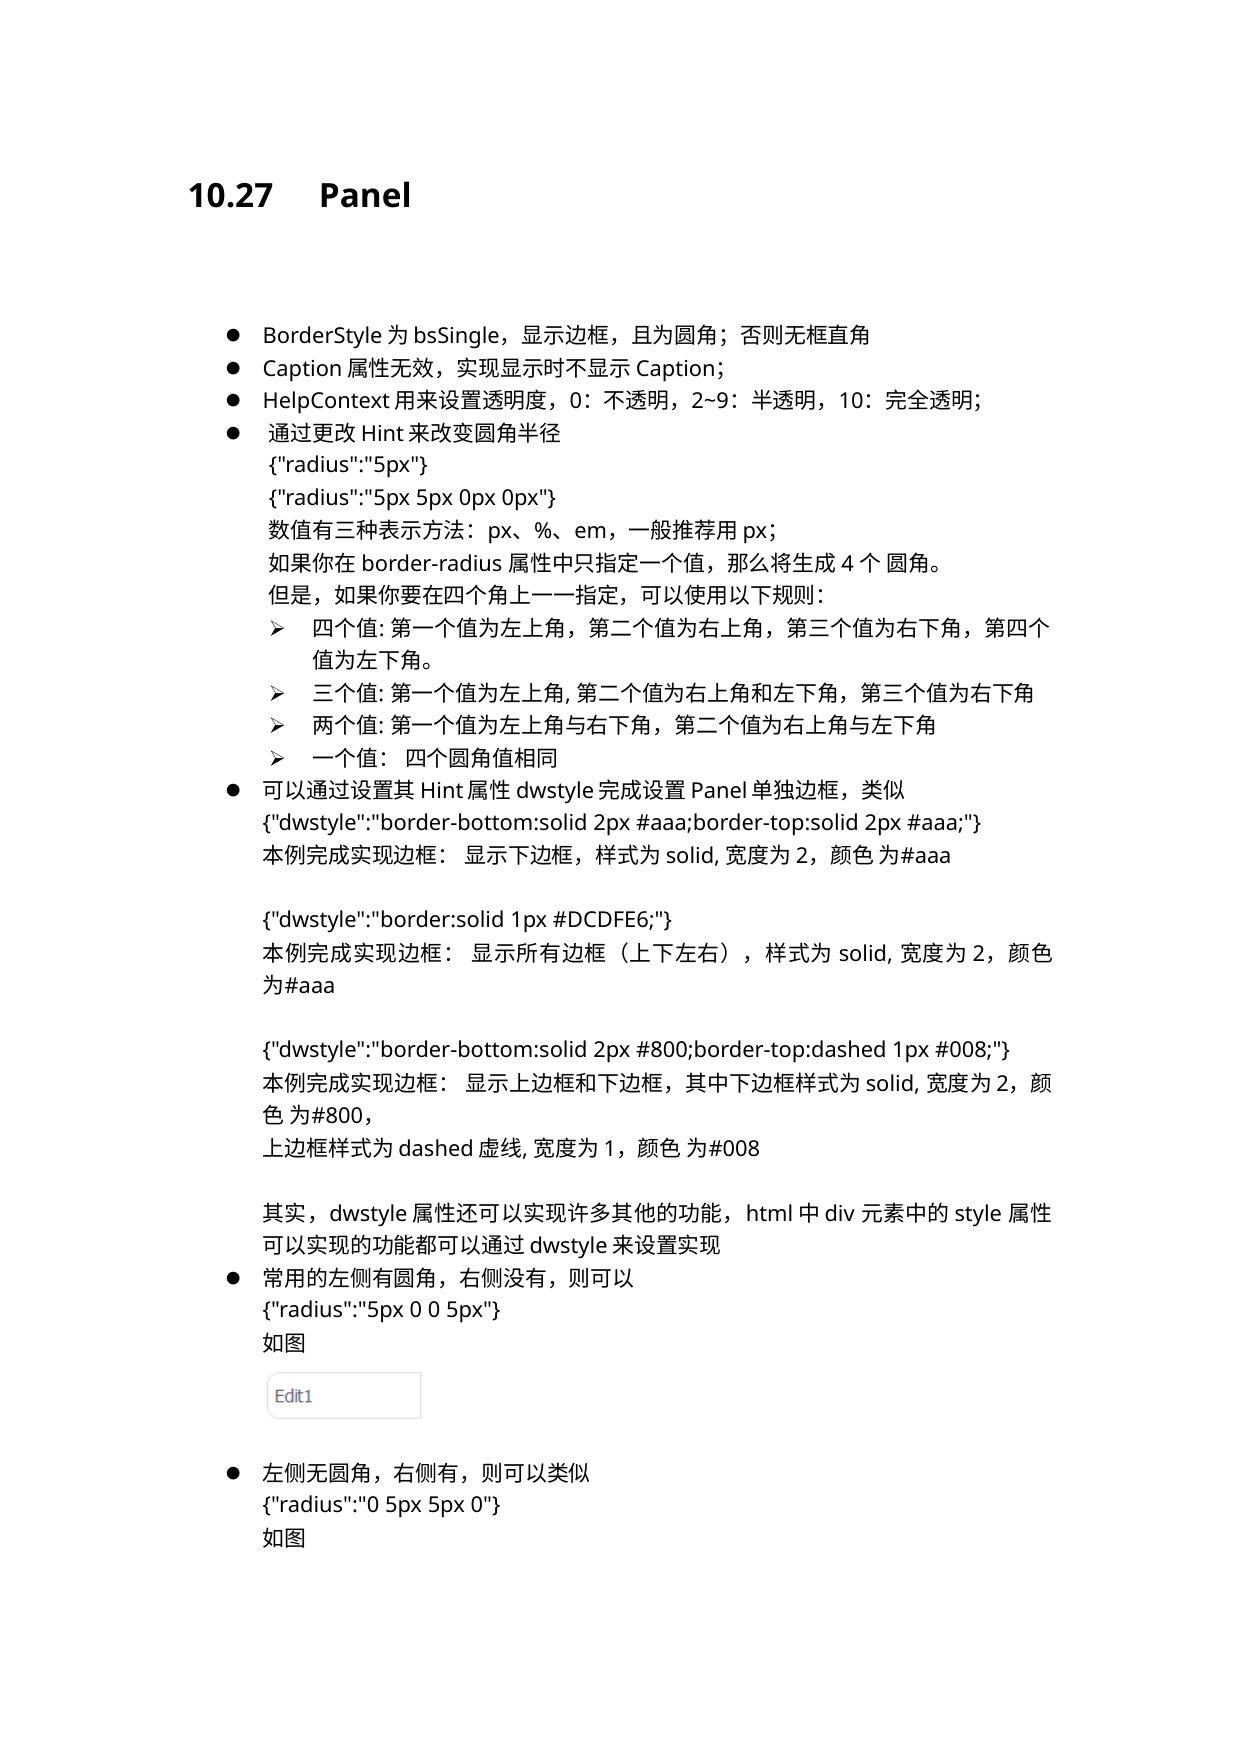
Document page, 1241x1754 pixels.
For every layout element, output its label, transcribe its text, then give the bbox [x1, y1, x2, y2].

list 可以通过设置其Hint属性dwstyle完成设置Panel单独边框，类似 [225, 773, 1053, 805]
list 三个值: 第一个值为左上角, 第二个值为右上角和左下角，第三个值为右下角 [269, 675, 1053, 708]
list 其实，dwstyle属性还可以实现许多其他的功能，html中div 元素中的style 属性可以实现的功能都可以通过dwstyle来设置实现 [262, 1195, 1053, 1260]
list 一个值： 四个圆角值相同 [269, 740, 1053, 773]
list 本例完成实现边框： 显示上边框和下边框，其中下边框样式为solid, 宽度为2，颜色 为#800， [262, 1065, 1053, 1130]
list BorderStyle为bsSingle，显示边框，且为圆角；否则无框直角 [225, 318, 1053, 350]
list 本例完成实现边框： 显示所有边框（上下左右），样式为solid, 宽度为2，颜色 为#aaa [262, 935, 1053, 1000]
list 如果你在 border-radius 属性中只指定一个值，那么将生成 4 个 圆角。 [269, 545, 1053, 578]
list 常用的左侧有圆角，右侧没有，则可以 [225, 1260, 1053, 1293]
list {"radius":"5px 0 0 5px"} [262, 1293, 1053, 1325]
list {"dwstyle":"border-bottom:solid 2px #aaa;border-top:solid 2px #aaa;"} [262, 805, 1053, 838]
list 如图 [262, 1325, 1053, 1358]
list HelpContext用来设置透明度，0：不透明，2~9：半透明，10：完全透明； [225, 383, 1053, 415]
list Caption属性无效，实现显示时不显示Caption； [225, 350, 1053, 383]
list 通过更改Hint来改变圆角半径 [225, 415, 1053, 448]
subtitle Panel [187, 162, 1053, 227]
list {"radius":"5px"} [269, 448, 1053, 480]
list {"dwstyle":"border-bottom:solid 2px #800;border-top:dashed 1px #008;"} [262, 1033, 1053, 1065]
list {"dwstyle":"border:solid 1px #DCDFE6;"} [262, 903, 1053, 935]
list 数值有三种表示方法：px、%、em，一般推荐用px； [269, 513, 1053, 545]
list 但是，如果你要在四个角上一一指定，可以使用以下规则： [269, 578, 1053, 610]
list {"radius":"0 5px 5px 0"} [262, 1488, 1053, 1520]
list 本例完成实现边框： 显示下边框，样式为solid, 宽度为2，颜色 为#aaa [262, 838, 1053, 870]
list {"radius":"5px 5px 0px 0px"} [269, 480, 1053, 513]
list 左侧无圆角，右侧有，则可以类似 [225, 1455, 1053, 1488]
list 两个值: 第一个值为左上角与右下角，第二个值为右上角与左下角 [269, 708, 1053, 740]
picture [262, 1357, 424, 1429]
list 上边框样式为dashed虚线, 宽度为1，颜色 为#008 [262, 1130, 1053, 1163]
list 四个值: 第一个值为左上角，第二个值为右上角，第三个值为右下角，第四个值为左下角。 [269, 610, 1053, 675]
list 如图 [262, 1520, 1053, 1553]
